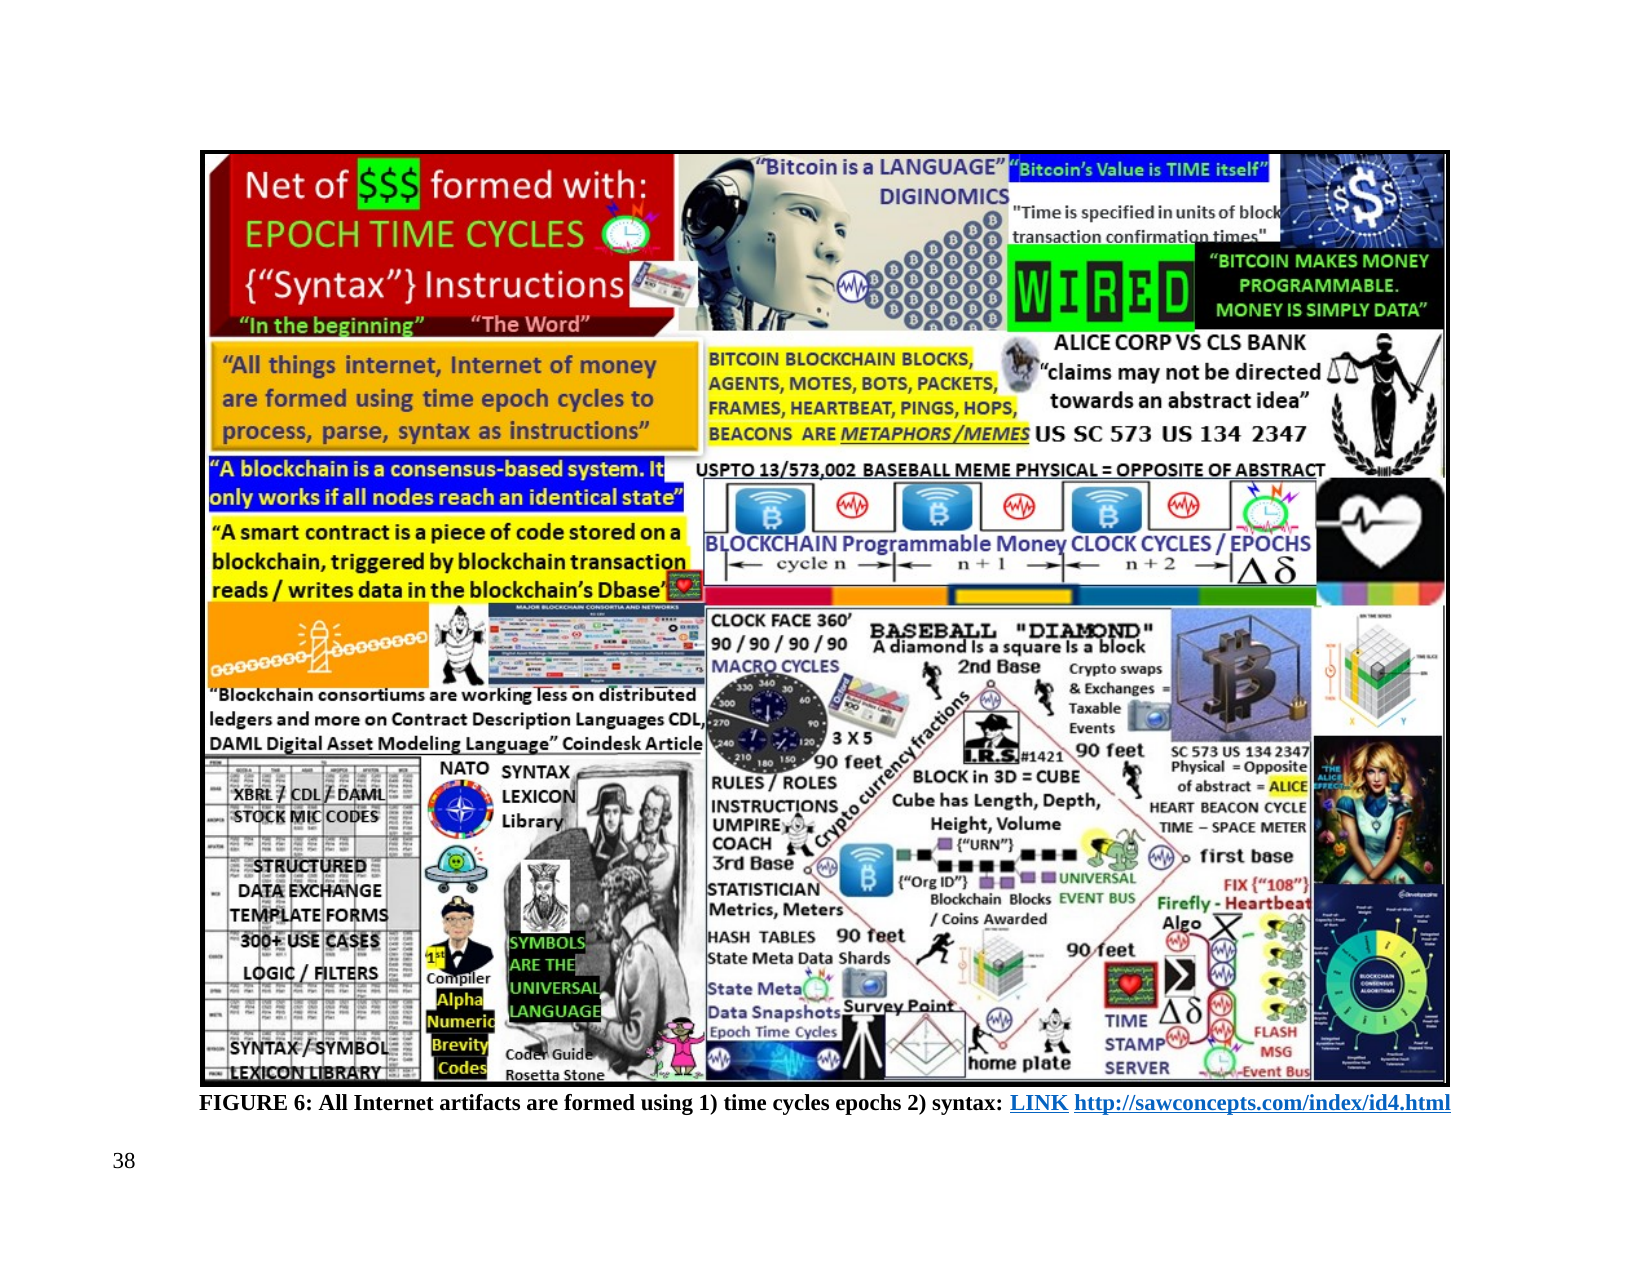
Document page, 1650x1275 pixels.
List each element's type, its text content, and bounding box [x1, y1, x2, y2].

picture [205, 154, 1446, 1083]
text FIGURE 6: All Internet artifacts are formed using 1) time cycles epochs 2) syntax: LINK http://sawconcepts.com/index/id4.html [37, 1089, 1612, 1115]
